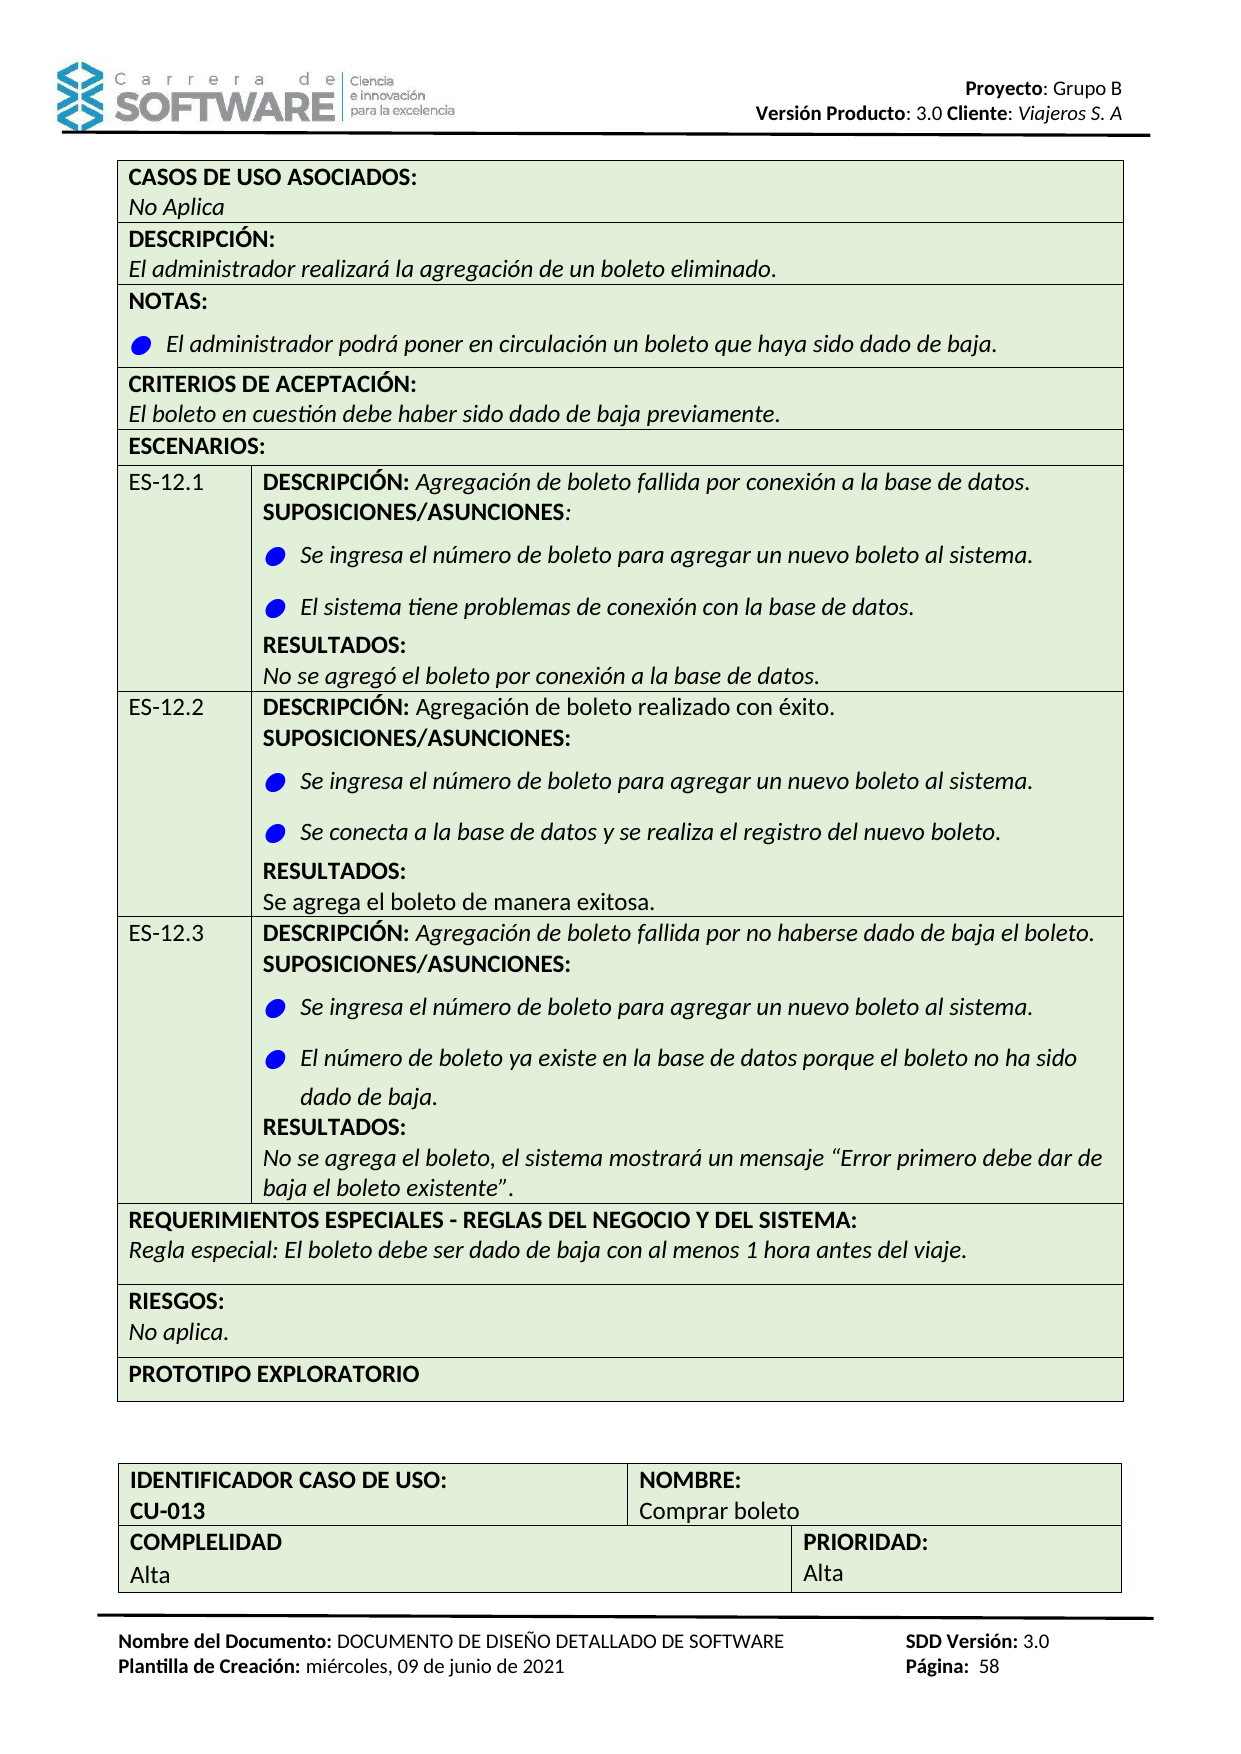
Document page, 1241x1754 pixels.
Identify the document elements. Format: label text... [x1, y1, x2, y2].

table_header NOMBRE: Comprar boleto [628, 1464, 1121, 1525]
table_cell DESCRIPCIÓN: El administrador realizará la agregación de un boleto eliminado. [118, 223, 1123, 284]
table_cell PRIORIDAD: Alta [792, 1526, 1121, 1592]
table_cell ESCENARIOS: [118, 430, 1123, 465]
table_header IDENTIFICADOR CASO DE USO: CU-013 [119, 1464, 627, 1525]
table_cell COMPLELIDAD Alta [119, 1526, 791, 1592]
table_cell REQUERIMIENTOS ESPECIALES - REGLAS DEL NEGOCIO Y DEL SISTEMA: Regla especial: El boleto debe ser dado de baja con al menos 1 hora antes del viaje. [118, 1204, 1123, 1284]
table_cell PROTOTIPO EXPLORATORIO [118, 1358, 1123, 1401]
table_cell CASOS DE USO ASOCIADOS: No Aplica [118, 161, 1123, 222]
table_cell ES-12.3 [118, 917, 251, 1203]
table_cell ES-12.1 [118, 466, 251, 691]
table_cell RIESGOS: No aplica. [118, 1285, 1123, 1357]
table_cell CRITERIOS DE ACEPTACIÓN: El boleto en cuestión debe haber sido dado de baja previamente. [118, 368, 1123, 429]
table_cell NOTAS: El administrador podrá poner en circulación un boleto que haya sido dado de baja. [118, 285, 1123, 367]
table_cell DESCRIPCIÓN: Agregación de boleto fallida por conexión a la base de datos. SUPOSICIONES/ASUNCIONES: Se ingresa el número de boleto para agregar un nuevo boleto al sistema. El sistema tiene problemas de conexión con la base de datos. RESULTADOS: No se agregó el boleto por conexión a la base de datos. [252, 466, 1123, 691]
table_cell DESCRIPCIÓN: Agregación de boleto fallida por no haberse dado de baja el boleto. SUPOSICIONES/ASUNCIONES: Se ingresa el número de boleto para agregar un nuevo boleto al sistema. El número de boleto ya existe en la base de datos porque el boleto no ha sido dado de baja. RESULTADOS: No se agrega el boleto, el sistema mostrará un mensaje “Error primero debe dar de baja el boleto existente”. [252, 917, 1123, 1203]
picture [46, 46, 461, 154]
table_cell DESCRIPCIÓN: Agregación de boleto realizado con éxito. SUPOSICIONES/ASUNCIONES: Se ingresa el número de boleto para agregar un nuevo boleto al sistema. Se conecta a la base de datos y se realiza el registro del nuevo boleto. RESULTADOS: Se agrega el boleto de manera exitosa. [252, 692, 1123, 916]
table_cell ES-12.2 [118, 692, 251, 916]
